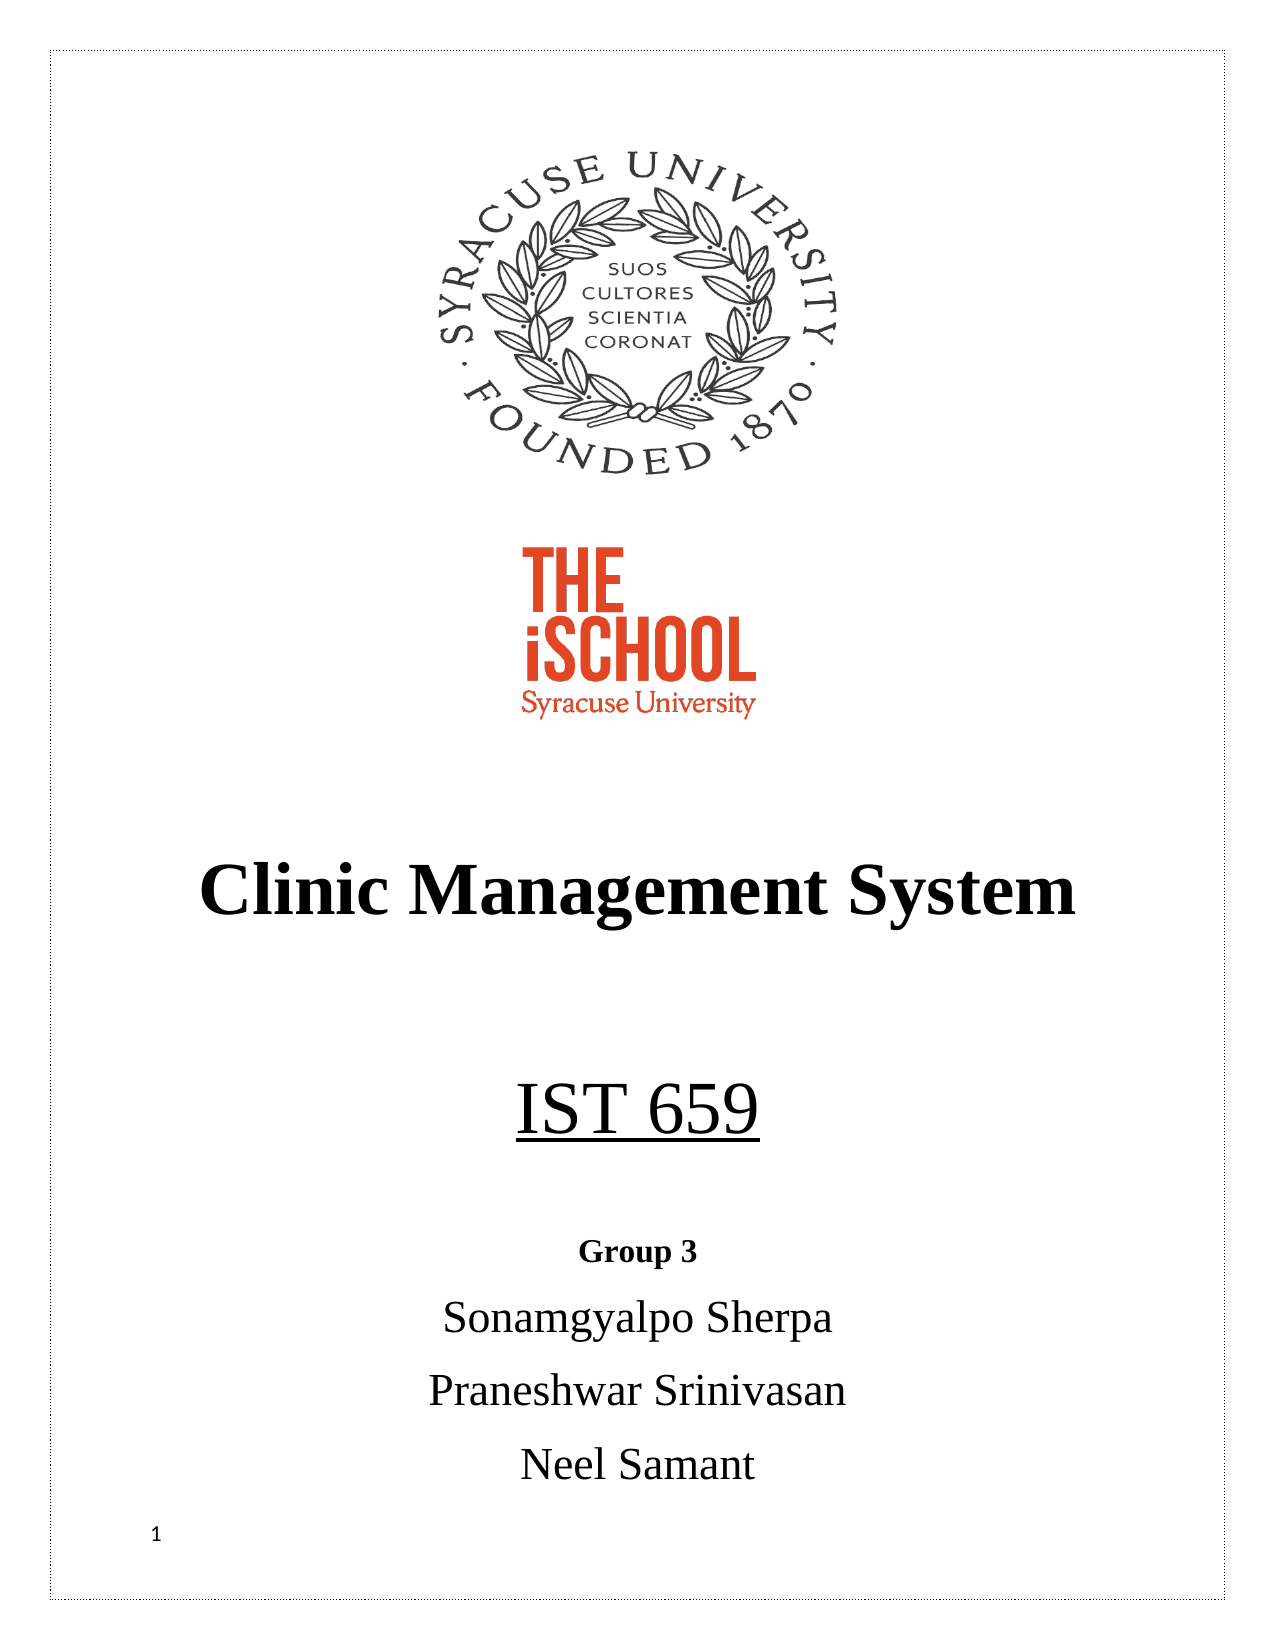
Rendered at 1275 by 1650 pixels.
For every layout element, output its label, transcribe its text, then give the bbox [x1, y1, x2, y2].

text IST 659 [150, 1063, 1125, 1150]
text Clinic Management System [150, 844, 1125, 930]
picture [436, 150, 839, 475]
text Group 3 [150, 1231, 1125, 1270]
text Neel Samant [150, 1436, 1125, 1489]
text Praneshwar Srinivasan [150, 1363, 1125, 1416]
picture [495, 493, 780, 779]
text Sonamgyalpo Sherpa [150, 1289, 1125, 1342]
